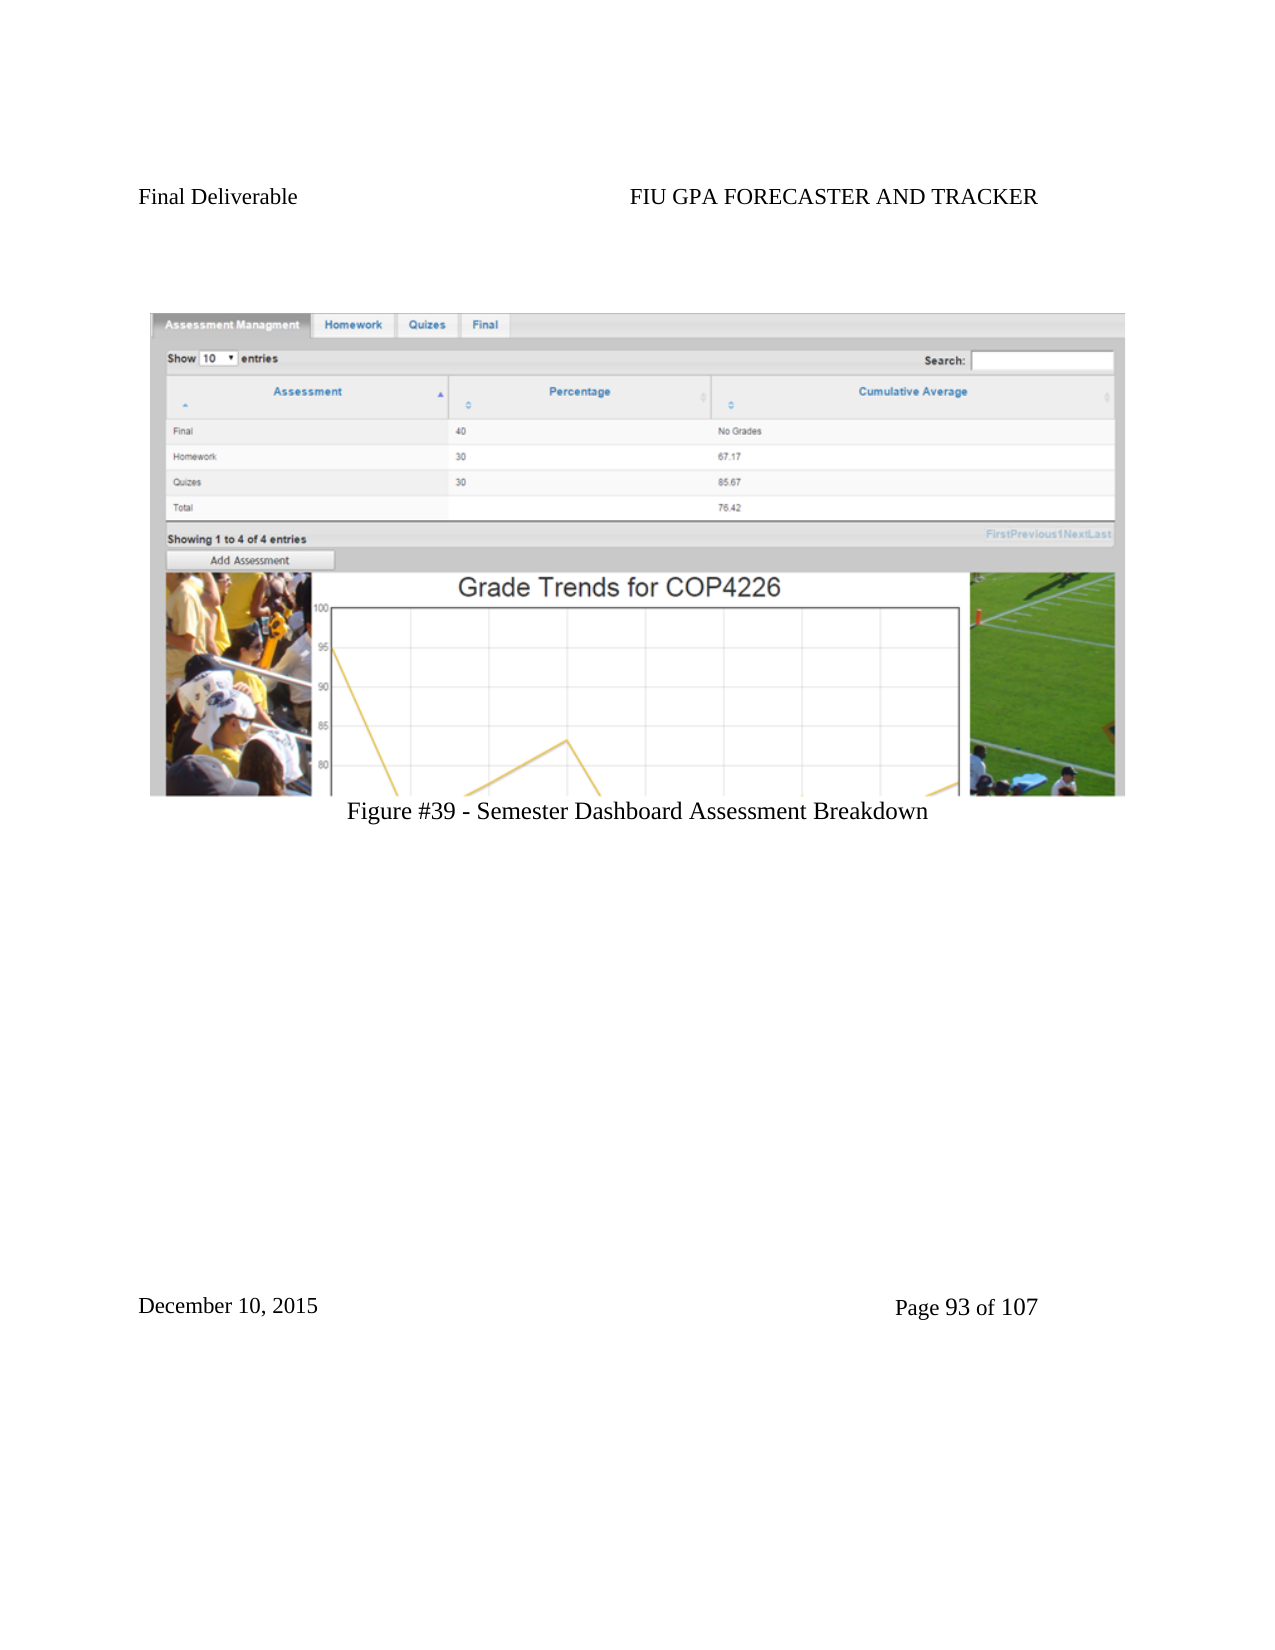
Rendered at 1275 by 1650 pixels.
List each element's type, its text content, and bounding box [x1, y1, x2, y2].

text Figure #39 - Semester Dashboard Assessment Breakdown [150, 797, 1125, 825]
picture [150, 313, 1125, 797]
